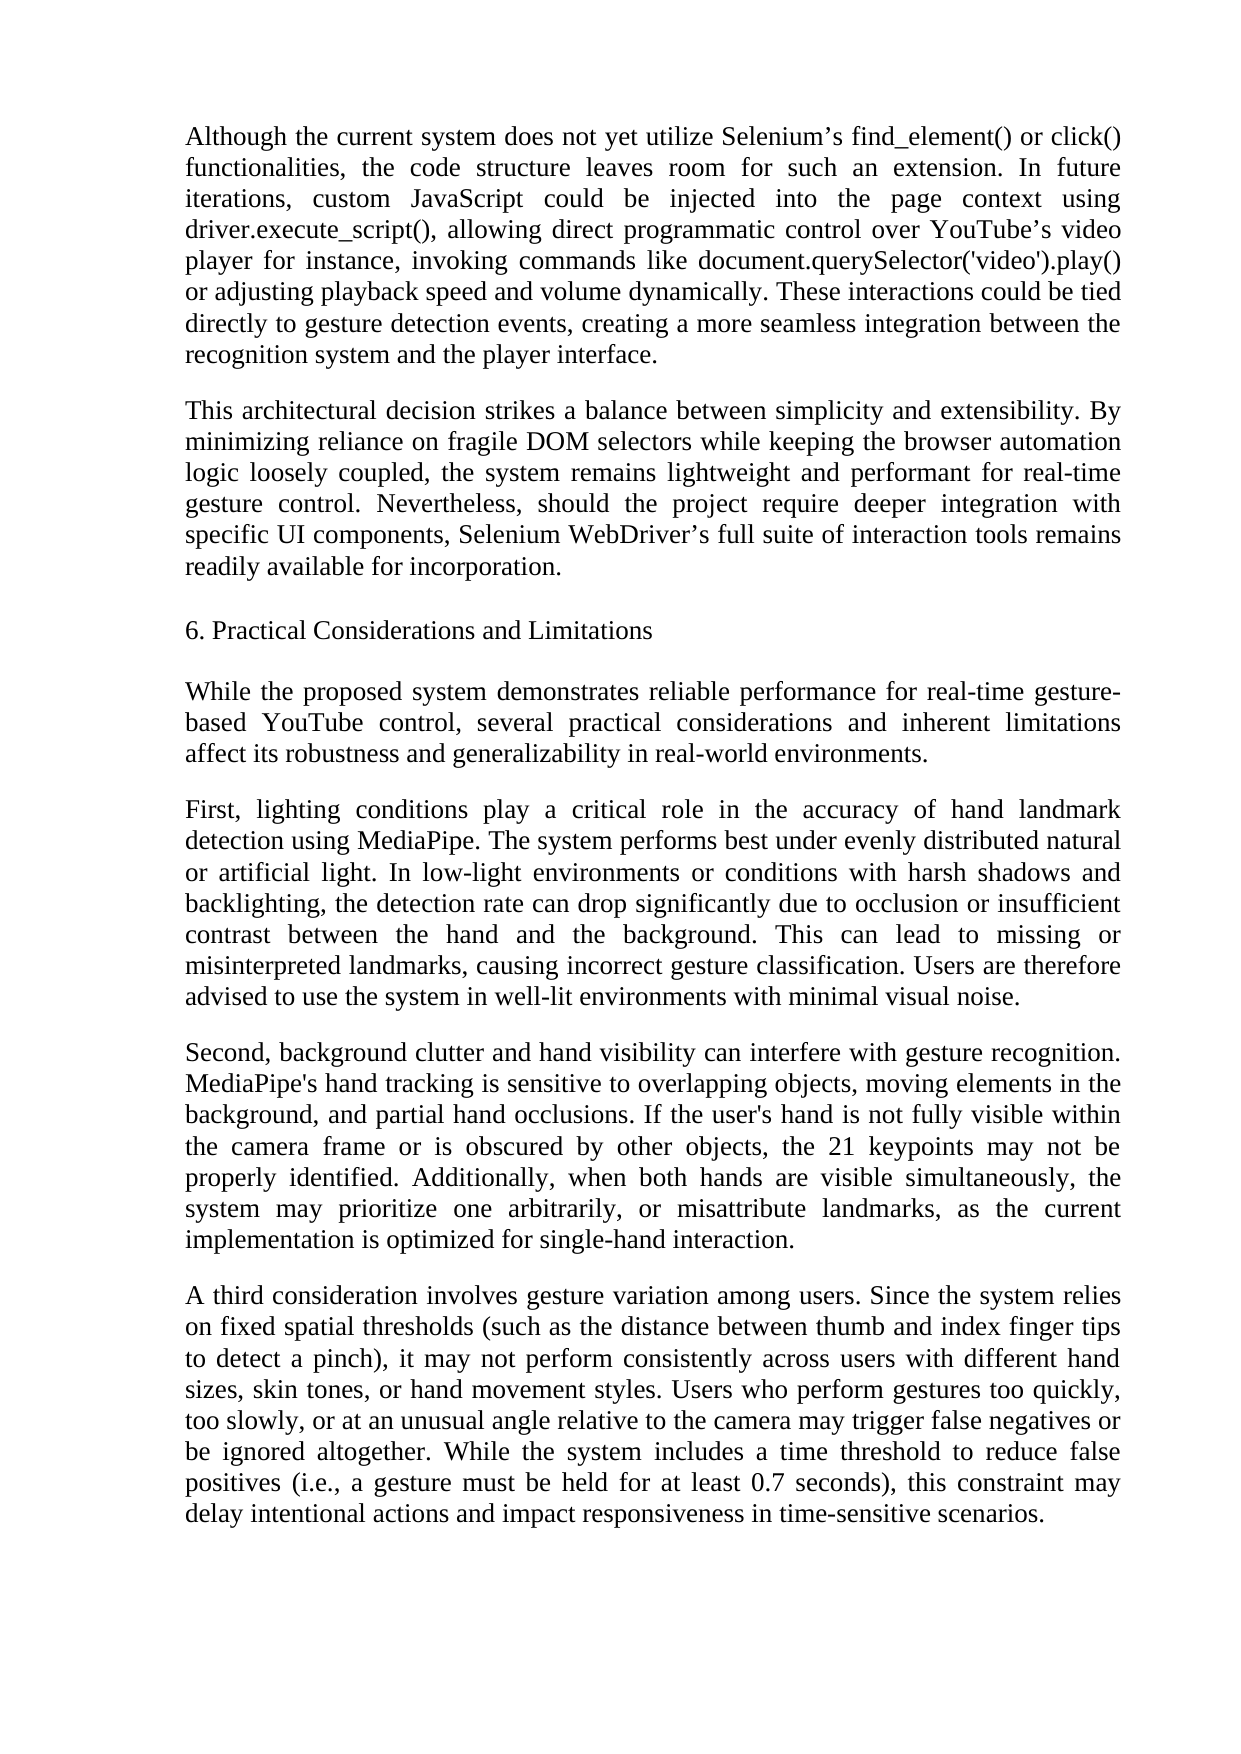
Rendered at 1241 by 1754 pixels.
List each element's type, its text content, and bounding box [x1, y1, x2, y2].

text A third consideration involves gesture variation among users. Since the system relies on fixed spatial thresholds (such as the distance between thumb and index finger tips to detect a pinch), it may not perform consistently across users with different hand sizes, skin tones, or hand movement styles. Users who perform gestures too quickly, too slowly, or at an unusual angle relative to the camera may trigger false negatives or be ignored altogether. While the system includes a time threshold to reduce false positives (i.e., a gesture must be held for at least 0.7 seconds), this constraint may delay intentional actions and impact responsiveness in time-sensitive scenarios. [185, 1279, 1122, 1528]
text Second, background clutter and hand visibility can interfere with gesture recognition. MediaPipe's hand tracking is sensitive to overlapping objects, moving elements in the background, and partial hand occlusions. If the user's hand is not fully visible within the camera frame or is obscured by other objects, the 21 keypoints may not be properly identified. Additionally, when both hands are visible simultaneously, the system may prioritize one arbitrarily, or misattribute landmarks, as the current implementation is optimized for single-hand interaction. [185, 1036, 1122, 1254]
text While the proposed system demonstrates reliable performance for real-time gesture-based YouTube control, several practical considerations and inherent limitations affect its robustness and generalizability in real-world environments. [185, 675, 1122, 768]
text First, lighting conditions play a critical role in the accuracy of hand landmark detection using MediaPipe. The system performs best under evenly distributed natural or artificial light. In low-light environments or conditions with harsh shadows and backlighting, the detection rate can drop significantly due to occlusion or insufficient contrast between the hand and the background. This can lead to missing or misinterpreted landmarks, causing incorrect gesture classification. Users are therefore advised to use the system in well-lit environments with minimal visual noise. [185, 793, 1122, 1011]
subtitle 6. Practical Considerations and Limitations [185, 614, 1122, 645]
text Although the current system does not yet utilize Selenium’s find_element() or click() functionalities, the code structure leaves room for such an extension. In future iterations, custom JavaScript could be injected into the page context using driver.execute_script(), allowing direct programmatic control over YouTube’s video player for instance, invoking commands like document.querySelector('video').play() or adjusting playback speed and volume dynamically. These interactions could be tied directly to gesture detection events, creating a more seamless integration between the recognition system and the player interface. [185, 120, 1122, 369]
text This architectural decision strikes a balance between simplicity and extensibility. By minimizing reliance on fragile DOM selectors while keeping the browser automation logic loosely coupled, the system remains lightweight and performant for real-time gesture control. Nevertheless, should the project require deeper integration with specific UI components, Selenium WebDriver’s full suite of interaction tools remains readily available for incorporation. [185, 394, 1122, 581]
